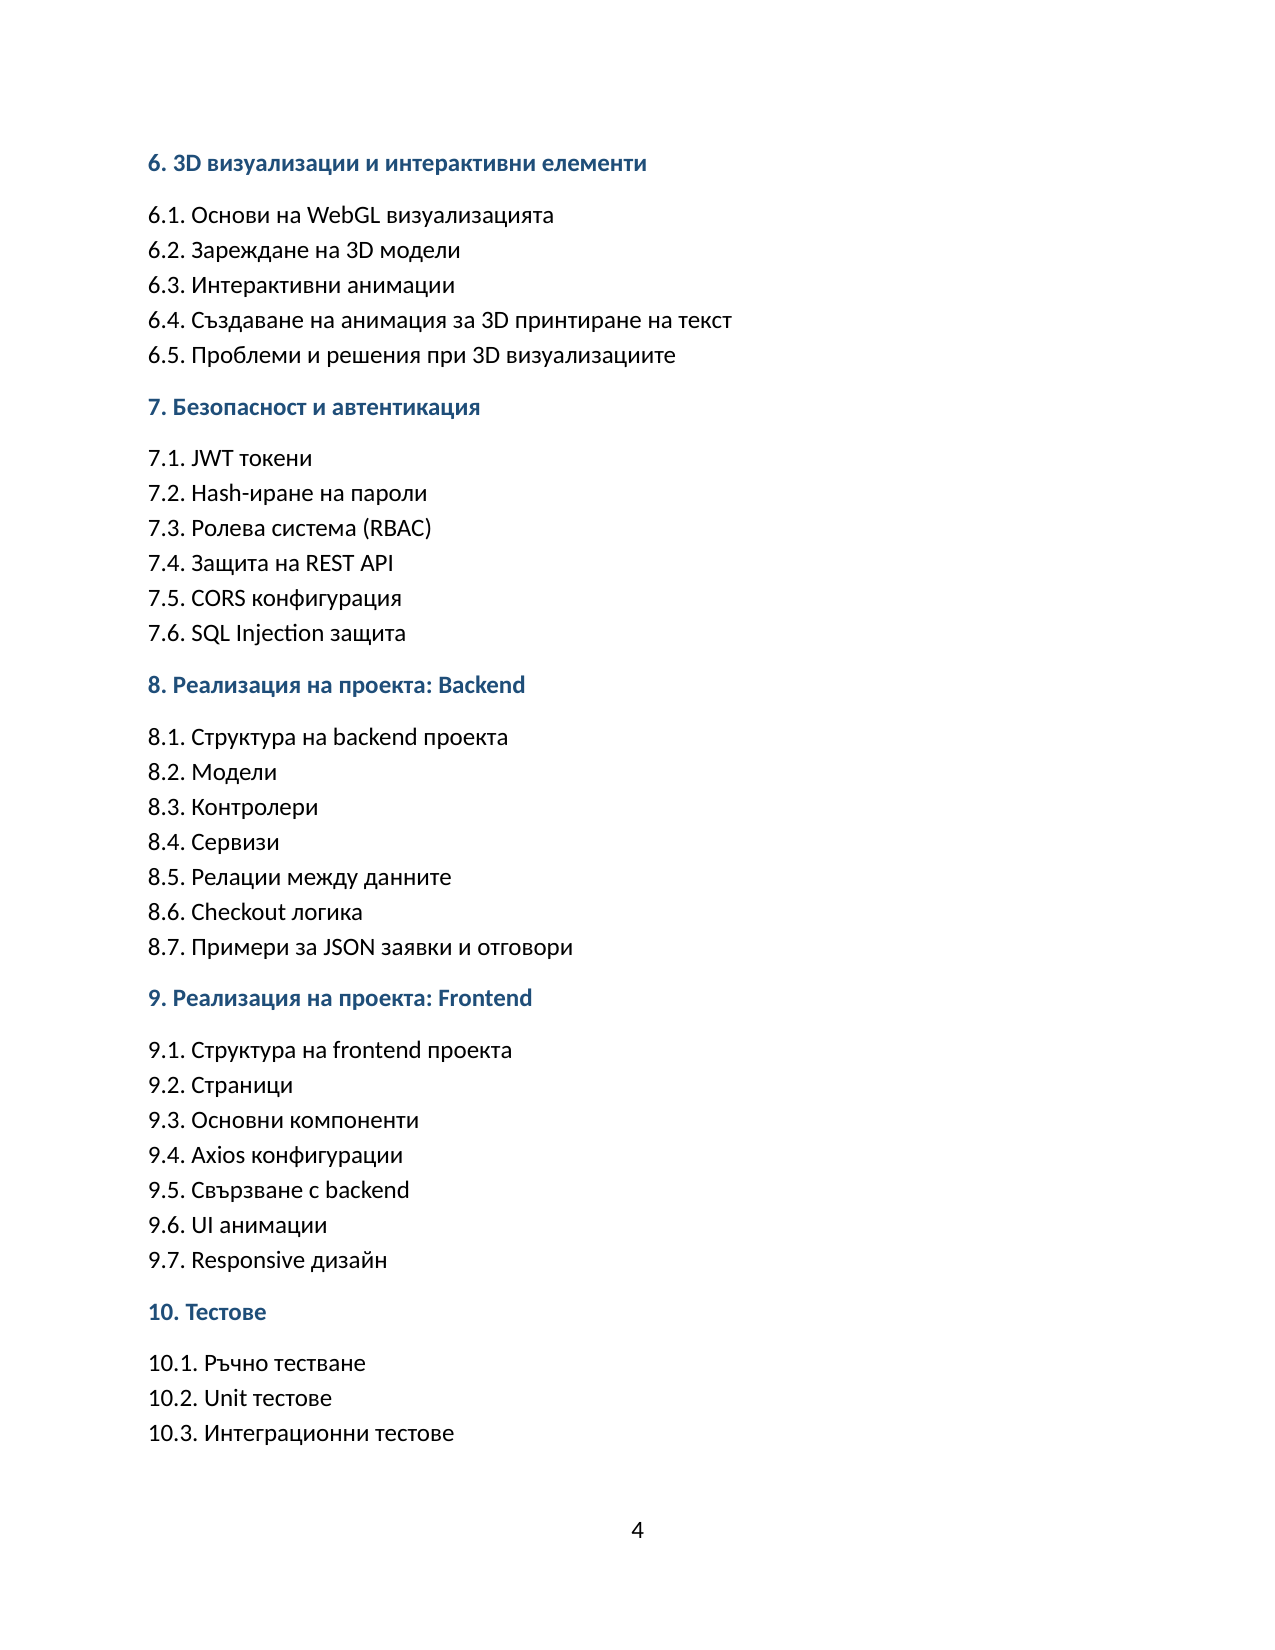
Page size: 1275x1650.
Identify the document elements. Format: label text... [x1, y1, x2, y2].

text 9. Реализация на проекта: Frontend [148, 983, 1127, 1013]
text 10. Тестове [148, 1296, 1127, 1326]
text 8. Реализация на проекта: Backend [148, 669, 1127, 700]
text 7.1. JWT токени 7.2. Hash-иране на пароли 7.3. Ролева система (RBAC) 7.4. Защита на REST API 7.5. CORS конфигурация 7.6. SQL Injection защита [148, 443, 1127, 648]
text 6.1. Основи на WebGL визуализацията 6.2. Зареждане на 3D модели 6.3. Интерактивни анимации 6.4. Създаване на анимация за 3D принтиране на текст 6.5. Проблеми и решения при 3D визуализациите [148, 199, 1127, 370]
text 8.1. Структура на backend проекта 8.2. Модели 8.3. Контролери 8.4. Сервизи 8.5. Релации между данните 8.6. Checkout логика 8.7. Примери за JSON заявки и отговори [148, 721, 1127, 961]
text 7. Безопасност и автентикация [148, 391, 1127, 421]
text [148, 1348, 1127, 1448]
text 9.1. Структура на frontend проекта 9.2. Страници 9.3. Основни компоненти 9.4. Axios конфигурации 9.5. Свързване с backend 9.6. UI анимации 9.7. Responsive дизайн [148, 1034, 1127, 1275]
text 6. 3D визуализации и интерактивни елементи [148, 148, 1127, 178]
